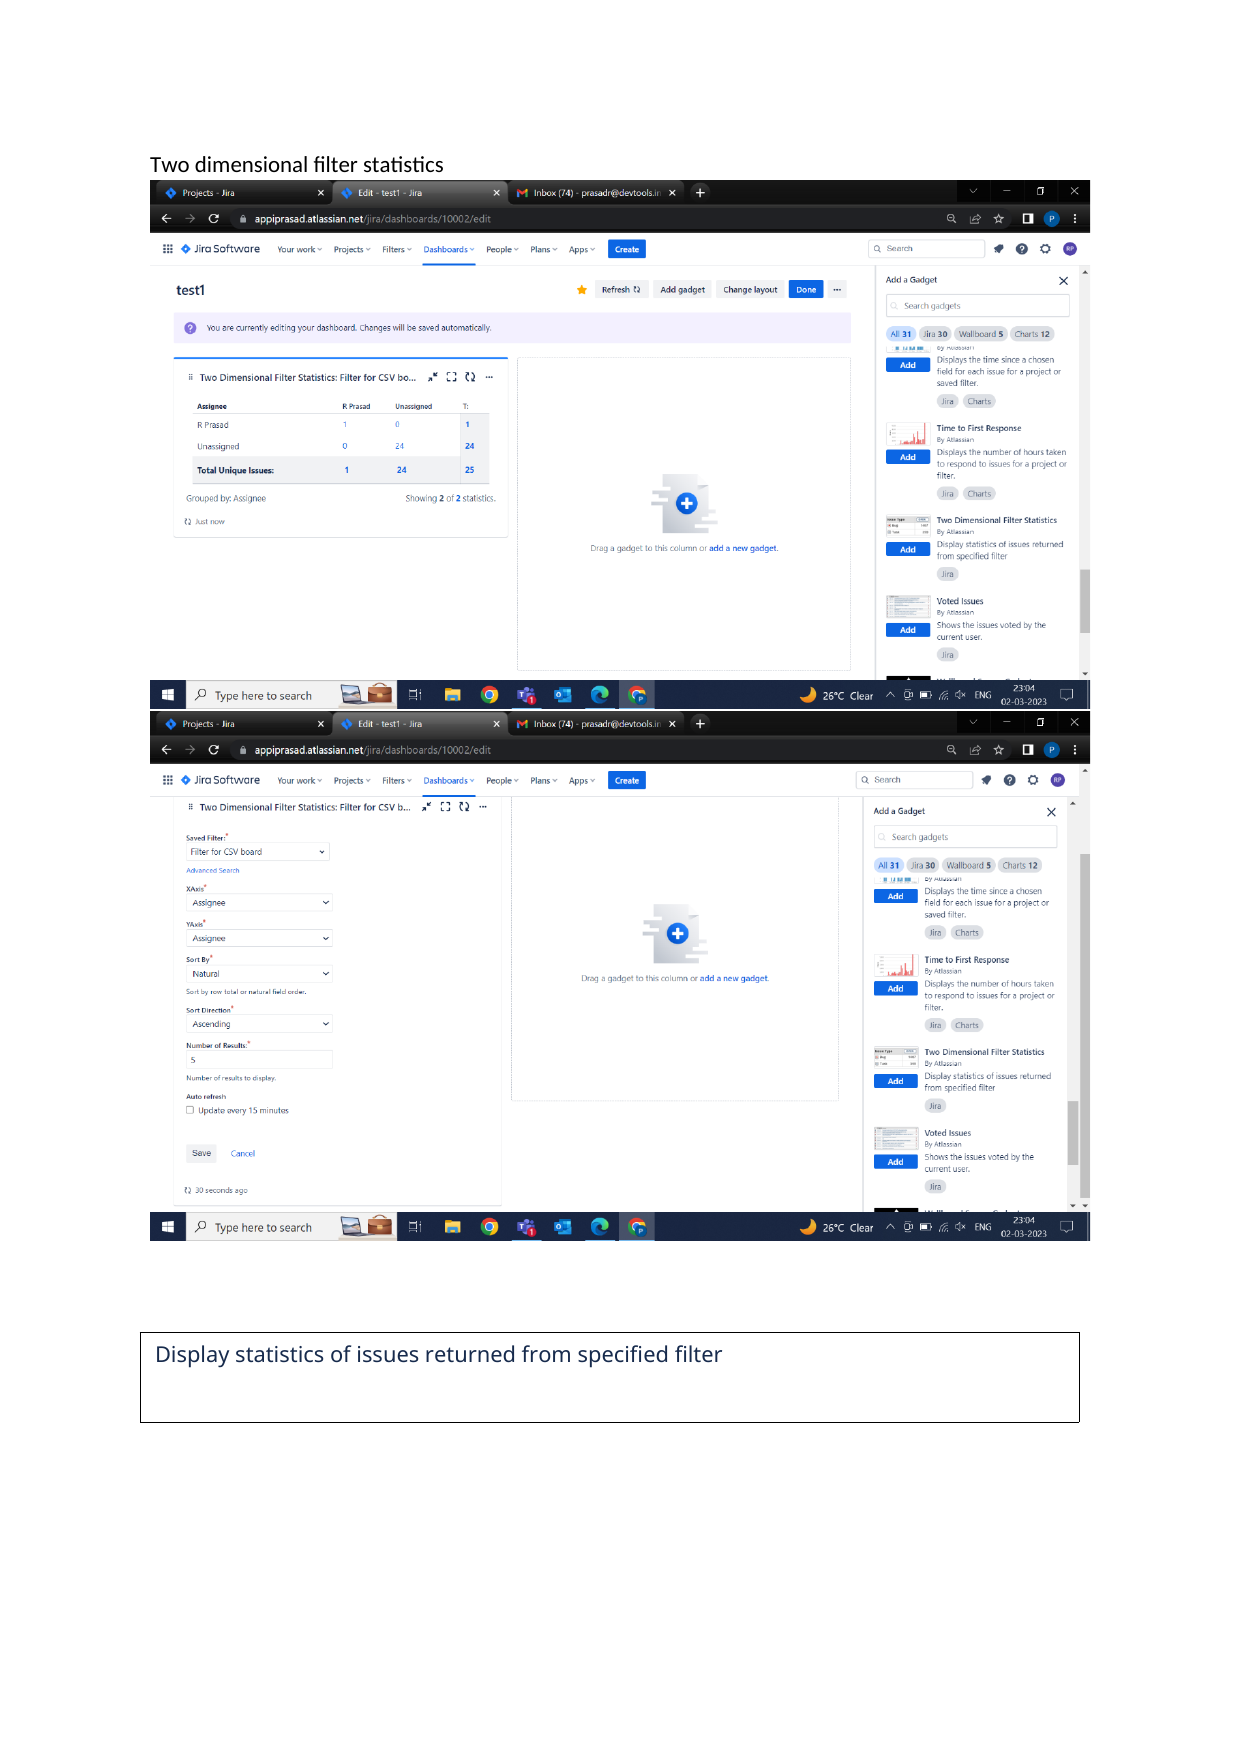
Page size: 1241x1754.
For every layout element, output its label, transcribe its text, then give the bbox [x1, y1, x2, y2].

picture [150, 180, 1091, 709]
picture [150, 711, 1091, 1241]
text Two dimensional filter statistics [150, 150, 1090, 180]
